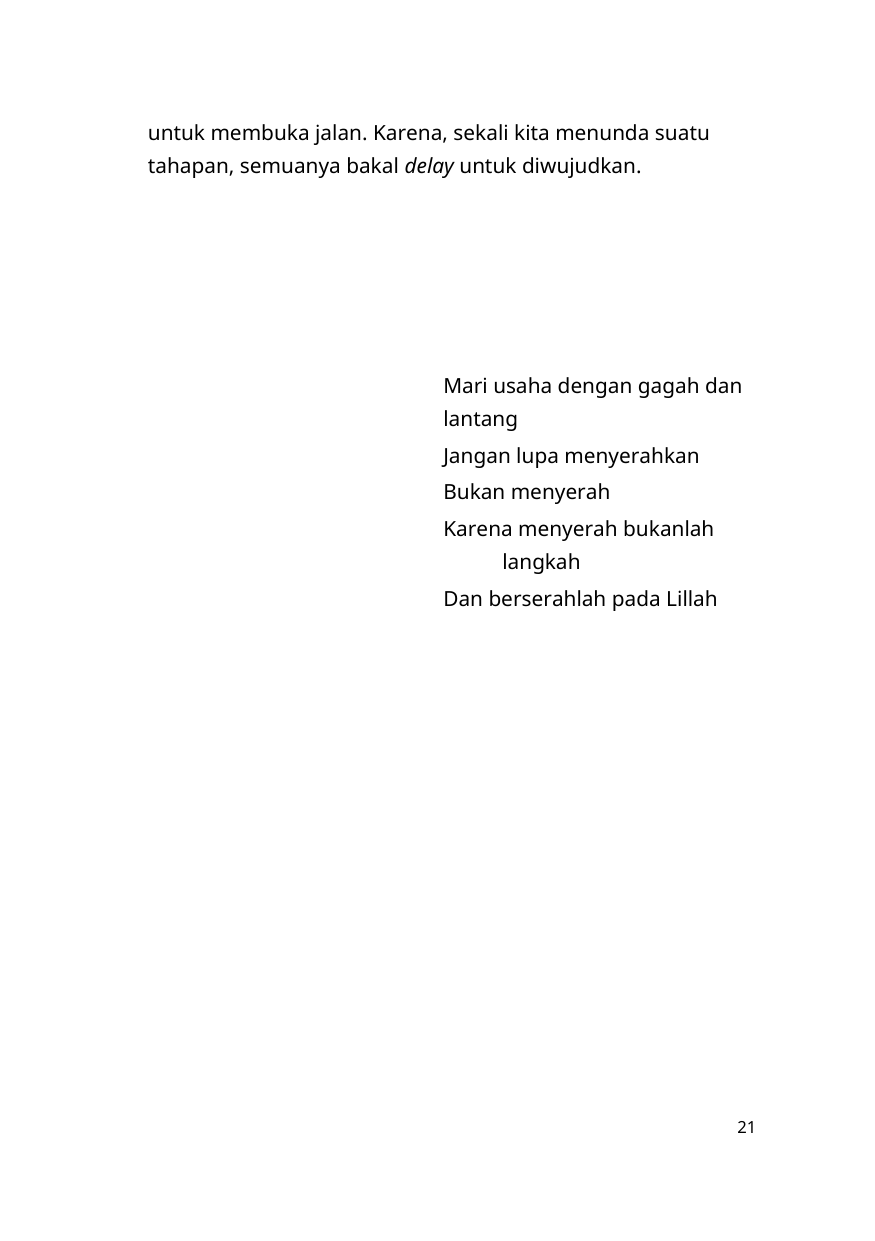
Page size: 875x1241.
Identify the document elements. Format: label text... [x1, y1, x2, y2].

text Bukan menyerah [443, 477, 756, 506]
text Dan berserahlah pada Lillah [443, 584, 756, 612]
text Jangan lupa menyerahkan [443, 441, 756, 469]
text Karena menyerah bukanlah langkah [443, 514, 756, 575]
text Mari usaha dengan gagah dan lantang [443, 371, 756, 432]
